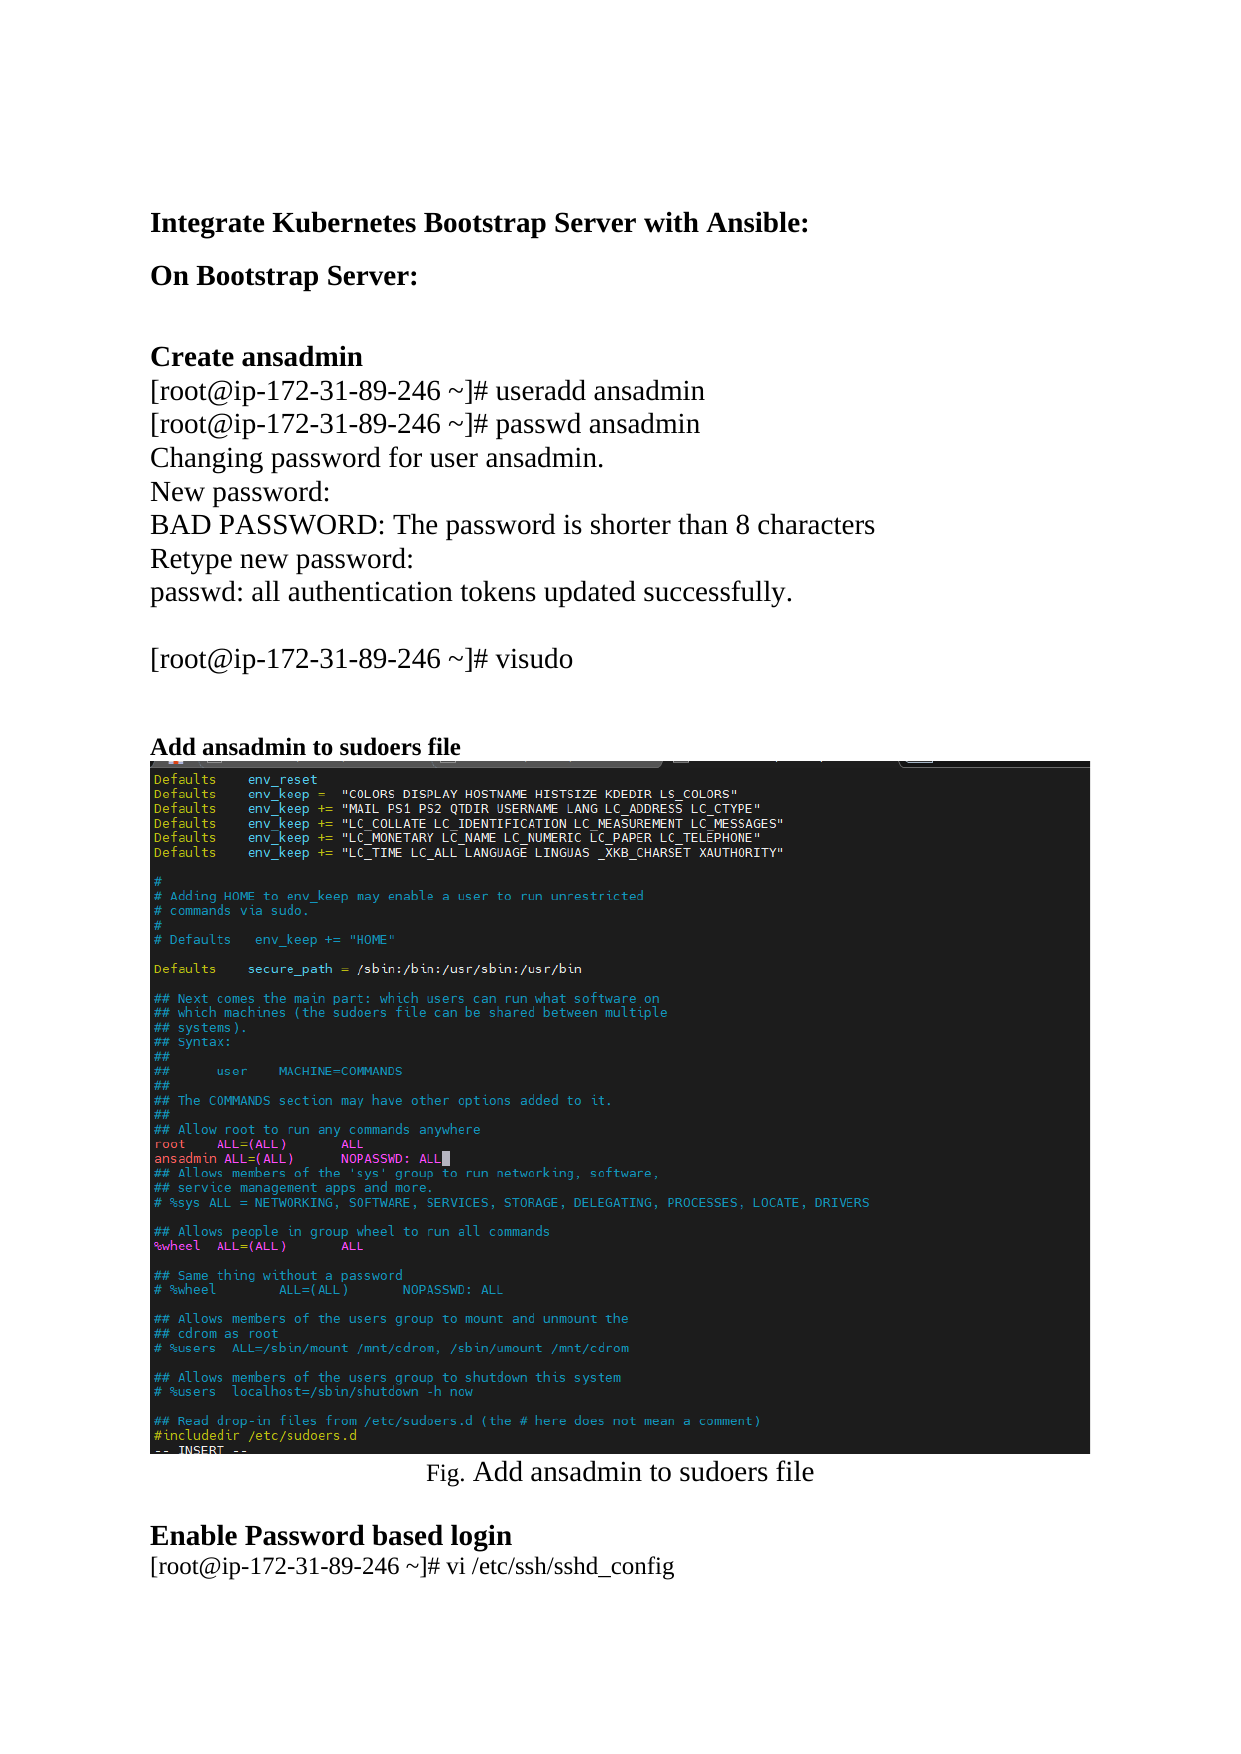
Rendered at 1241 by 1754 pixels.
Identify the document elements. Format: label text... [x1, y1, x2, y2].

text [root@ip-172-31-89-246 ~]# useradd ansadmin [root@ip-172-31-89-246 ~]# passwd ansadmin [150, 373, 1090, 440]
text Create ansadmin [150, 339, 1090, 373]
text passwd: all authentication tokens updated successfully. [150, 574, 1090, 608]
picture [150, 761, 1091, 1454]
text [root@ip-172-31-89-246 ~]# visudo [150, 641, 1090, 675]
text [root@ip-172-31-89-246 ~]# vi /etc/ssh/sshd_config [150, 1551, 1090, 1580]
text New password: [150, 474, 1090, 507]
text BAD PASSWORD: The password is shorter than 8 characters [150, 507, 1090, 541]
text Fig. Add ansadmin to sudoers file [150, 1454, 1090, 1487]
text On Bootstrap Server: [150, 258, 1090, 291]
text Retype new password: [150, 541, 1090, 574]
text Changing password for user ansadmin. [150, 440, 1090, 474]
text Enable Password based login [150, 1518, 1090, 1551]
text Integrate Kubernetes Bootstrap Server with Ansible: [150, 205, 1090, 239]
text Add ansadmin to sudoers file [150, 732, 1090, 761]
